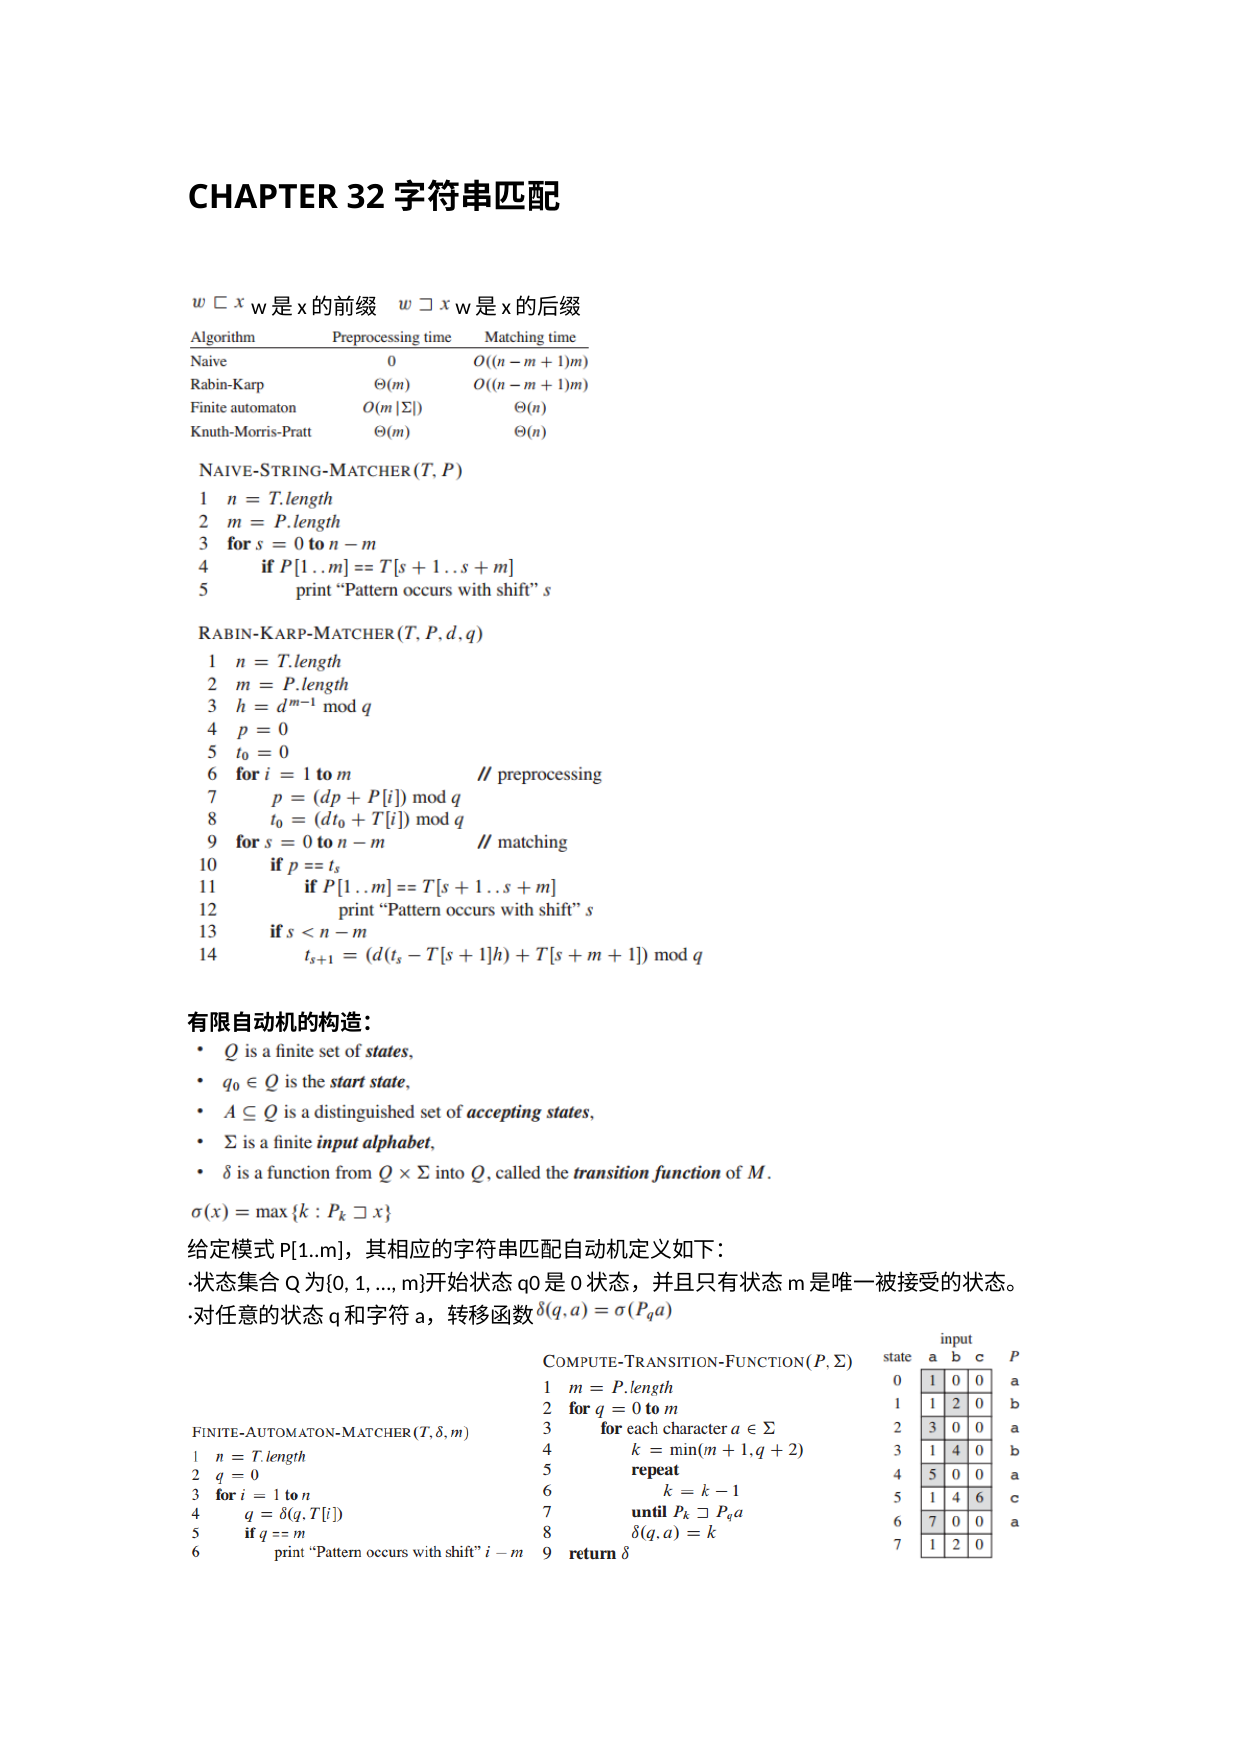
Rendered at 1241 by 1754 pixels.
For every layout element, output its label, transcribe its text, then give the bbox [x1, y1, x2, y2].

picture [187, 1329, 1024, 1562]
picture [187, 321, 595, 445]
text 给定模式P[1..m]，其相应的字符串匹配自动机定义如下： [187, 1232, 1053, 1264]
text ·状态集合Q为{0, 1, …, m}开始状态q0是0状态，并且只有状态m是唯一被接受的状态。 [187, 1264, 1053, 1297]
picture [187, 614, 714, 974]
picture [187, 291, 246, 315]
picture [187, 451, 582, 602]
text ·对任意的状态q和字符a，转移函数 [187, 1297, 1053, 1329]
picture [187, 1199, 397, 1225]
subtitle CHAPTER 32 字符串匹配 [187, 162, 1053, 227]
picture [534, 1297, 674, 1323]
picture [187, 1036, 777, 1187]
text 有限自动机的构造： [187, 1004, 1053, 1037]
text w是x的前缀 w是x的后缀 [187, 289, 1053, 322]
picture [396, 295, 451, 315]
